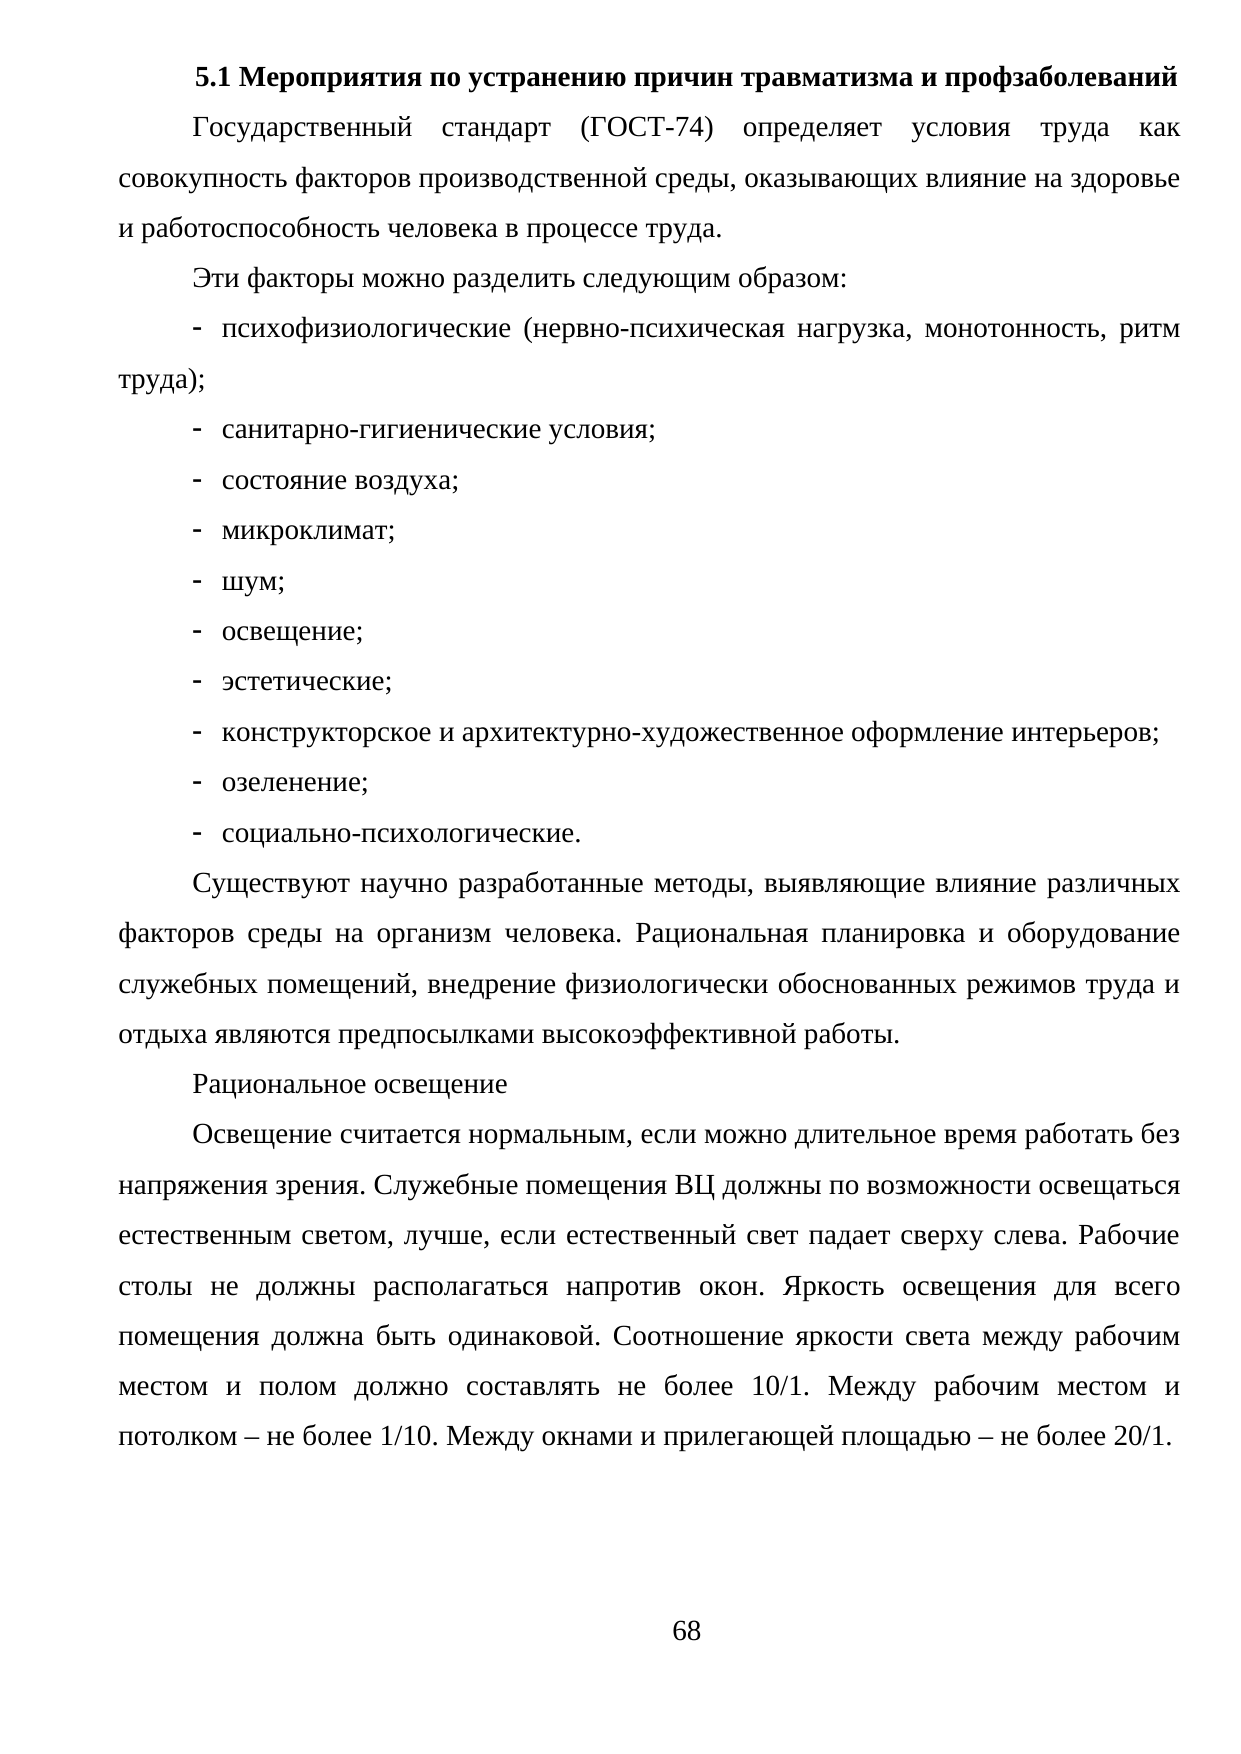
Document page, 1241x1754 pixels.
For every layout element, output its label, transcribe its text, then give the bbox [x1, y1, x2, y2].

text Эти факторы можно разделить следующим образом: [118, 260, 1181, 294]
list микроклимат; [118, 512, 1181, 546]
text Рациональное освещение [118, 1066, 1181, 1100]
list освещение; [118, 613, 1181, 647]
list озеленение; [118, 764, 1181, 798]
list санитарно-гигиенические условия; [118, 411, 1181, 445]
list психофизиологические (нервно-психическая нагрузка, монотонность, ритм труда); [118, 311, 1181, 394]
list эстетические; [118, 663, 1181, 697]
list конструкторское и архитектурно-художественное оформление интерьеров; [118, 714, 1181, 747]
list социально-психологические. [118, 815, 1181, 848]
text Государственный стандарт (ГОСТ-74) определяет условия труда как совокупность факторов производственной среды, оказывающих влияние на здоровье и работоспособность человека в процессе труда. [118, 109, 1181, 243]
subtitle 5.1 Мероприятия по устранению причин травматизма и профзаболеваний [118, 59, 1181, 93]
text Освещение считается нормальным, если можно длительное время работать без напряжения зрения. Служебные помещения ВЦ должны по возможности освещаться естественным светом, лучше, если естественный свет падает сверху слева. Рабочие столы не должны располагаться напротив окон. Яркость освещения для всего помещения должна быть одинаковой. Соотношение яркости света между рабочим местом и полом должно составлять не более 10/1. Между рабочим местом и потолком – не более 1/10. Между окнами и прилегающей площадью – не более 20/1. [118, 1117, 1181, 1452]
text Существуют научно разработанные методы, выявляющие влияние различных факторов среды на организм человека. Рациональная планировка и оборудование служебных помещений, внедрение физиологически обоснованных режимов труда и отдыха являются предпосылками высокоэффективной работы. [118, 865, 1181, 1049]
list состояние воздуха; [118, 462, 1181, 495]
list шум; [118, 563, 1181, 596]
